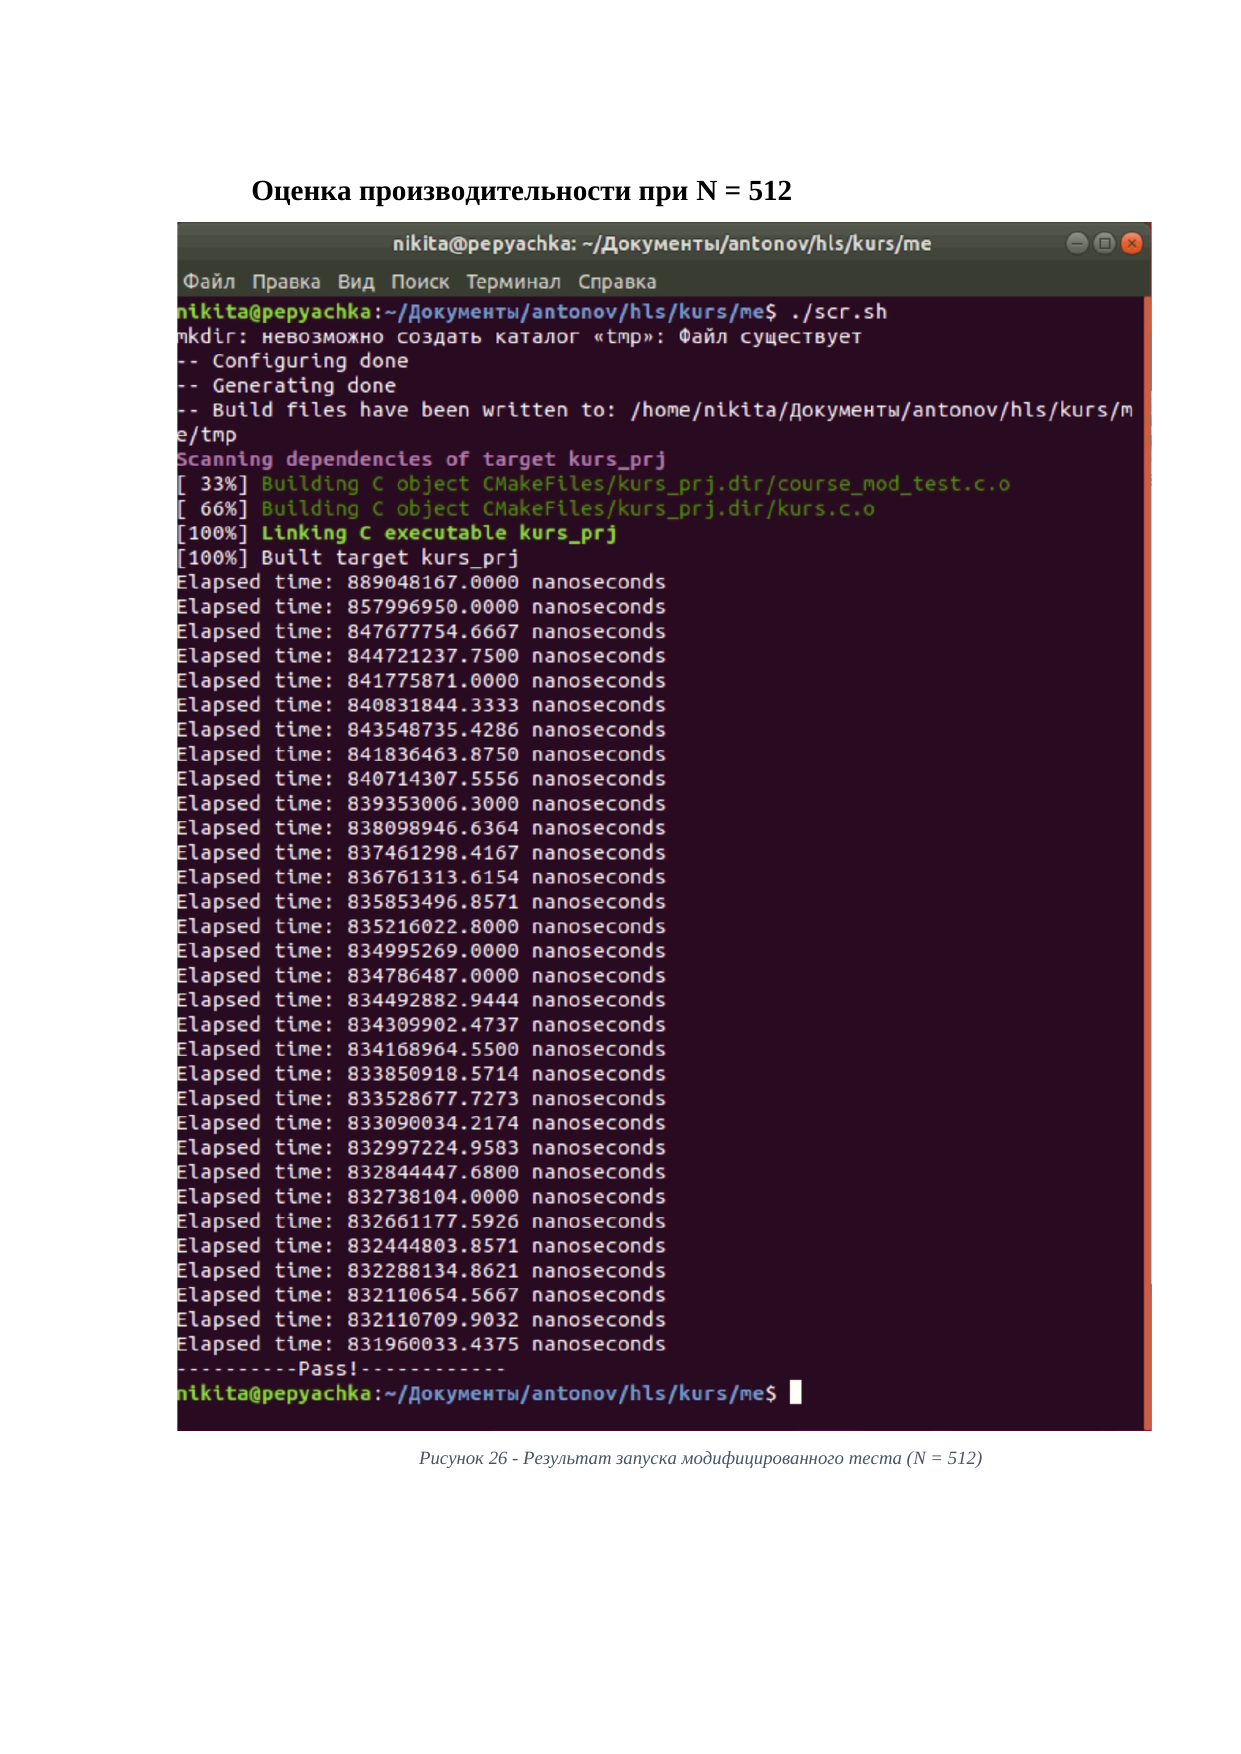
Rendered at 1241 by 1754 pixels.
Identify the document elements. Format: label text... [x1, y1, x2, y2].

subtitle Оценка производительности при N = 512 [177, 173, 1152, 206]
text Рисунок 26 - Результат запуска модифицированного теста (N = 512) [177, 1447, 1152, 1468]
picture [177, 222, 1152, 1431]
